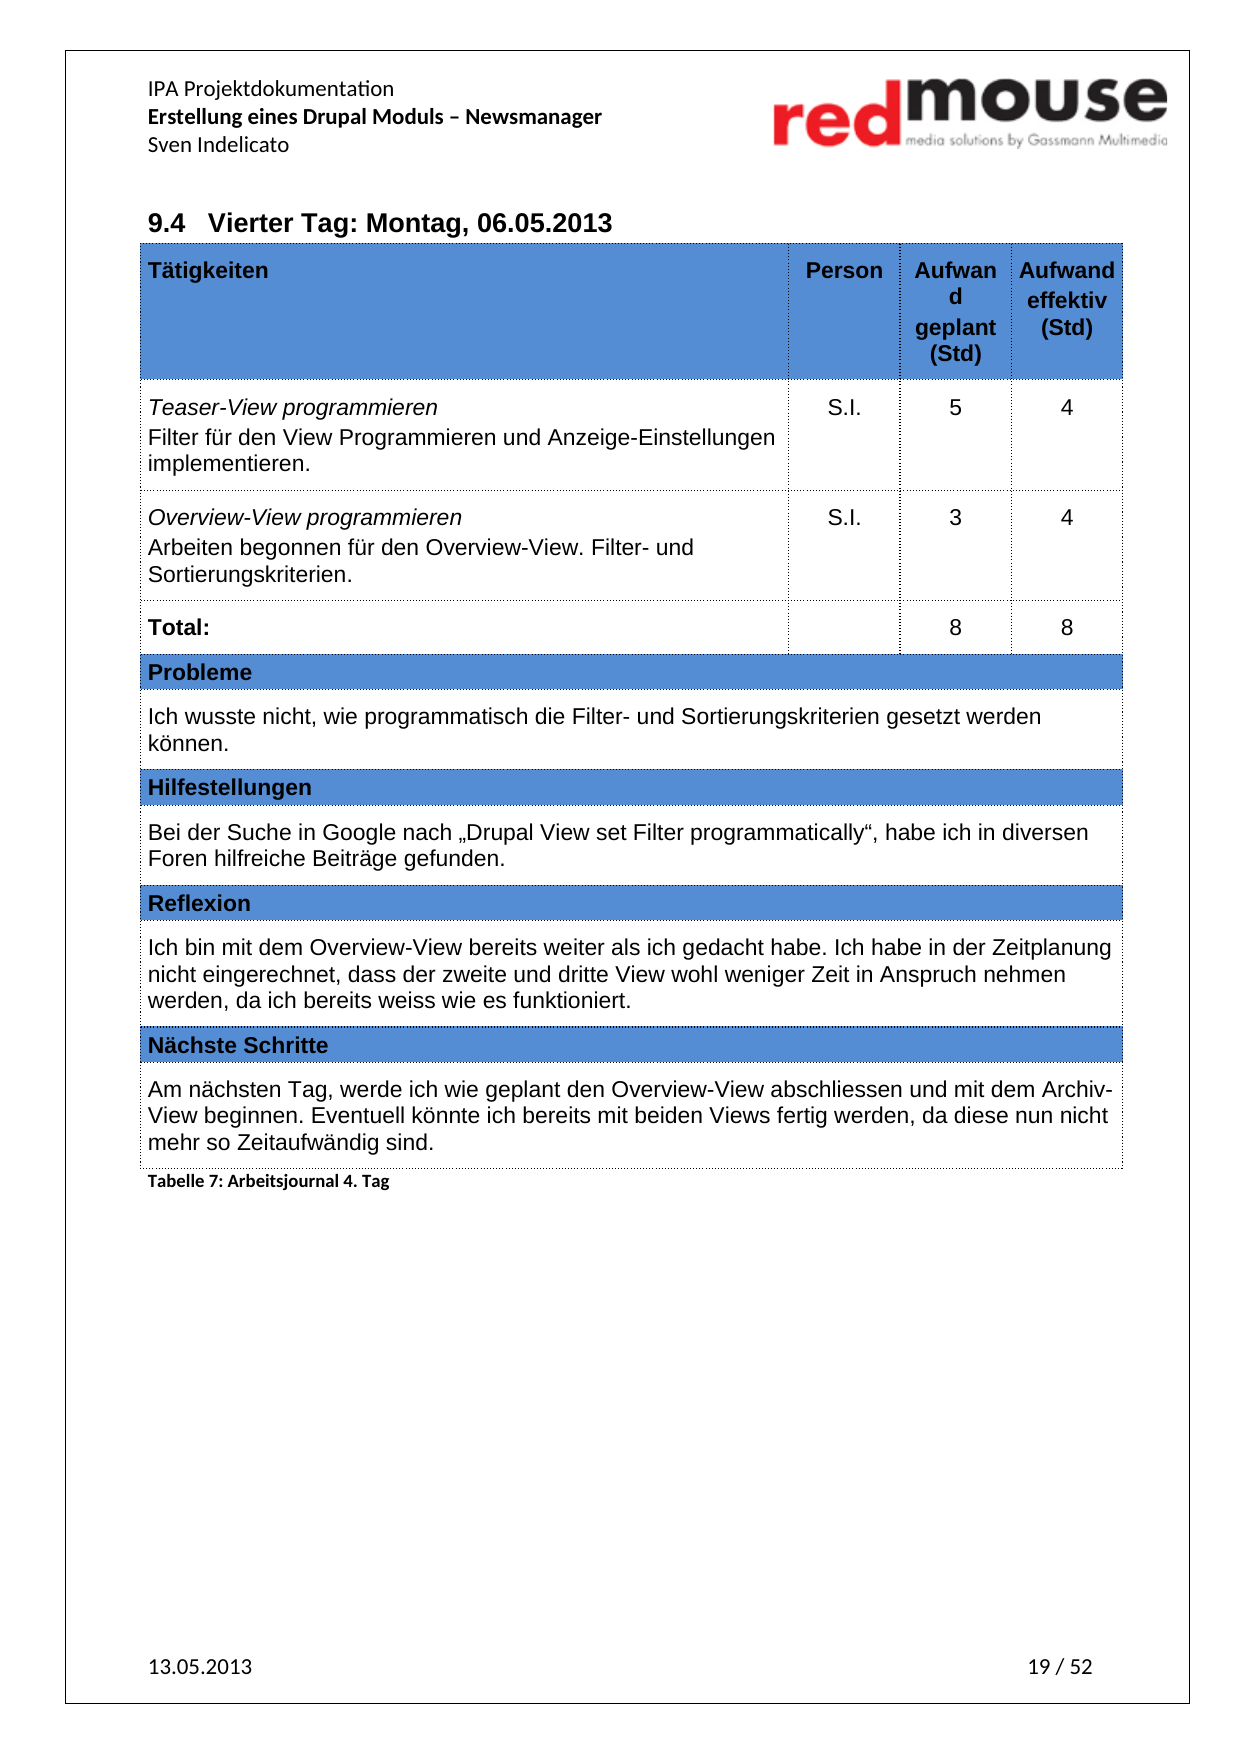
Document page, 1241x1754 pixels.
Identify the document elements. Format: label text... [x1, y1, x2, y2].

table_cell Probleme [140, 654, 789, 689]
table_cell 8 [900, 600, 1011, 653]
text Tabelle 7: Arbeitsjournal 4. Tag [148, 1169, 1093, 1192]
table_cell 4 [1011, 379, 1123, 490]
table_cell Ich bin mit dem Overview-View bereits weiter als ich gedacht habe. Ich habe in der Zeitplanung nicht eingerechnet, dass der zweite und dritte View wohl weniger Zeit in Anspruch nehmen werden, da ich bereits weiss wie es funktioniert. [140, 920, 1123, 1026]
table_cell 8 [1011, 600, 1123, 653]
table_cell S.I. [789, 490, 900, 600]
table_cell [789, 1026, 900, 1062]
table_cell 3 [900, 490, 1011, 600]
table_header Tätigkeiten [140, 243, 789, 379]
picture [773, 78, 1168, 149]
table_cell [1011, 654, 1123, 689]
table_cell [900, 769, 1011, 805]
subtitle Vierter Tag: Montag, 06.05.2013 [148, 207, 1093, 238]
table_cell 4 [1011, 490, 1123, 600]
table_header Aufwand geplant (Std) [900, 243, 1011, 379]
table_cell [900, 1026, 1011, 1062]
table_cell Am nächsten Tag, werde ich wie geplant den Overview-View abschliessen und mit dem Archiv-View beginnen. Eventuell könnte ich bereits mit beiden Views fertig werden, da diese nun nicht mehr so Zeitaufwändig sind. [140, 1062, 1123, 1168]
table_cell Nächste Schritte [140, 1026, 789, 1062]
table_cell [789, 885, 900, 920]
table_cell [1011, 885, 1123, 920]
table_cell [789, 654, 900, 689]
table_cell [900, 654, 1011, 689]
table_cell 5 [900, 379, 1011, 490]
table_cell [1011, 1026, 1123, 1062]
table_cell Overview-View programmieren Arbeiten begonnen für den Overview-View. Filter- und Sortierungskriterien. [140, 490, 789, 600]
table_cell Teaser-View programmieren Filter für den View Programmieren und Anzeige-Einstellungen implementieren. [140, 379, 789, 490]
table_cell Hilfestellungen [140, 769, 789, 805]
table_header Aufwand effektiv (Std) [1011, 243, 1123, 379]
table_cell [900, 885, 1011, 920]
table_cell Total: [140, 600, 789, 653]
table_cell [789, 769, 900, 805]
table_cell [1011, 769, 1123, 805]
table_cell [789, 600, 900, 653]
table_header Person [789, 243, 900, 379]
table_cell Reflexion [140, 885, 789, 920]
table_cell Ich wusste nicht, wie programmatisch die Filter- und Sortierungskriterien gesetzt werden können. [140, 689, 1123, 769]
table_cell Bei der Suche in Google nach „Drupal View set Filter programmatically“, habe ich in diversen Foren hilfreiche Beiträge gefunden. [140, 805, 1123, 884]
table_cell S.I. [789, 379, 900, 490]
